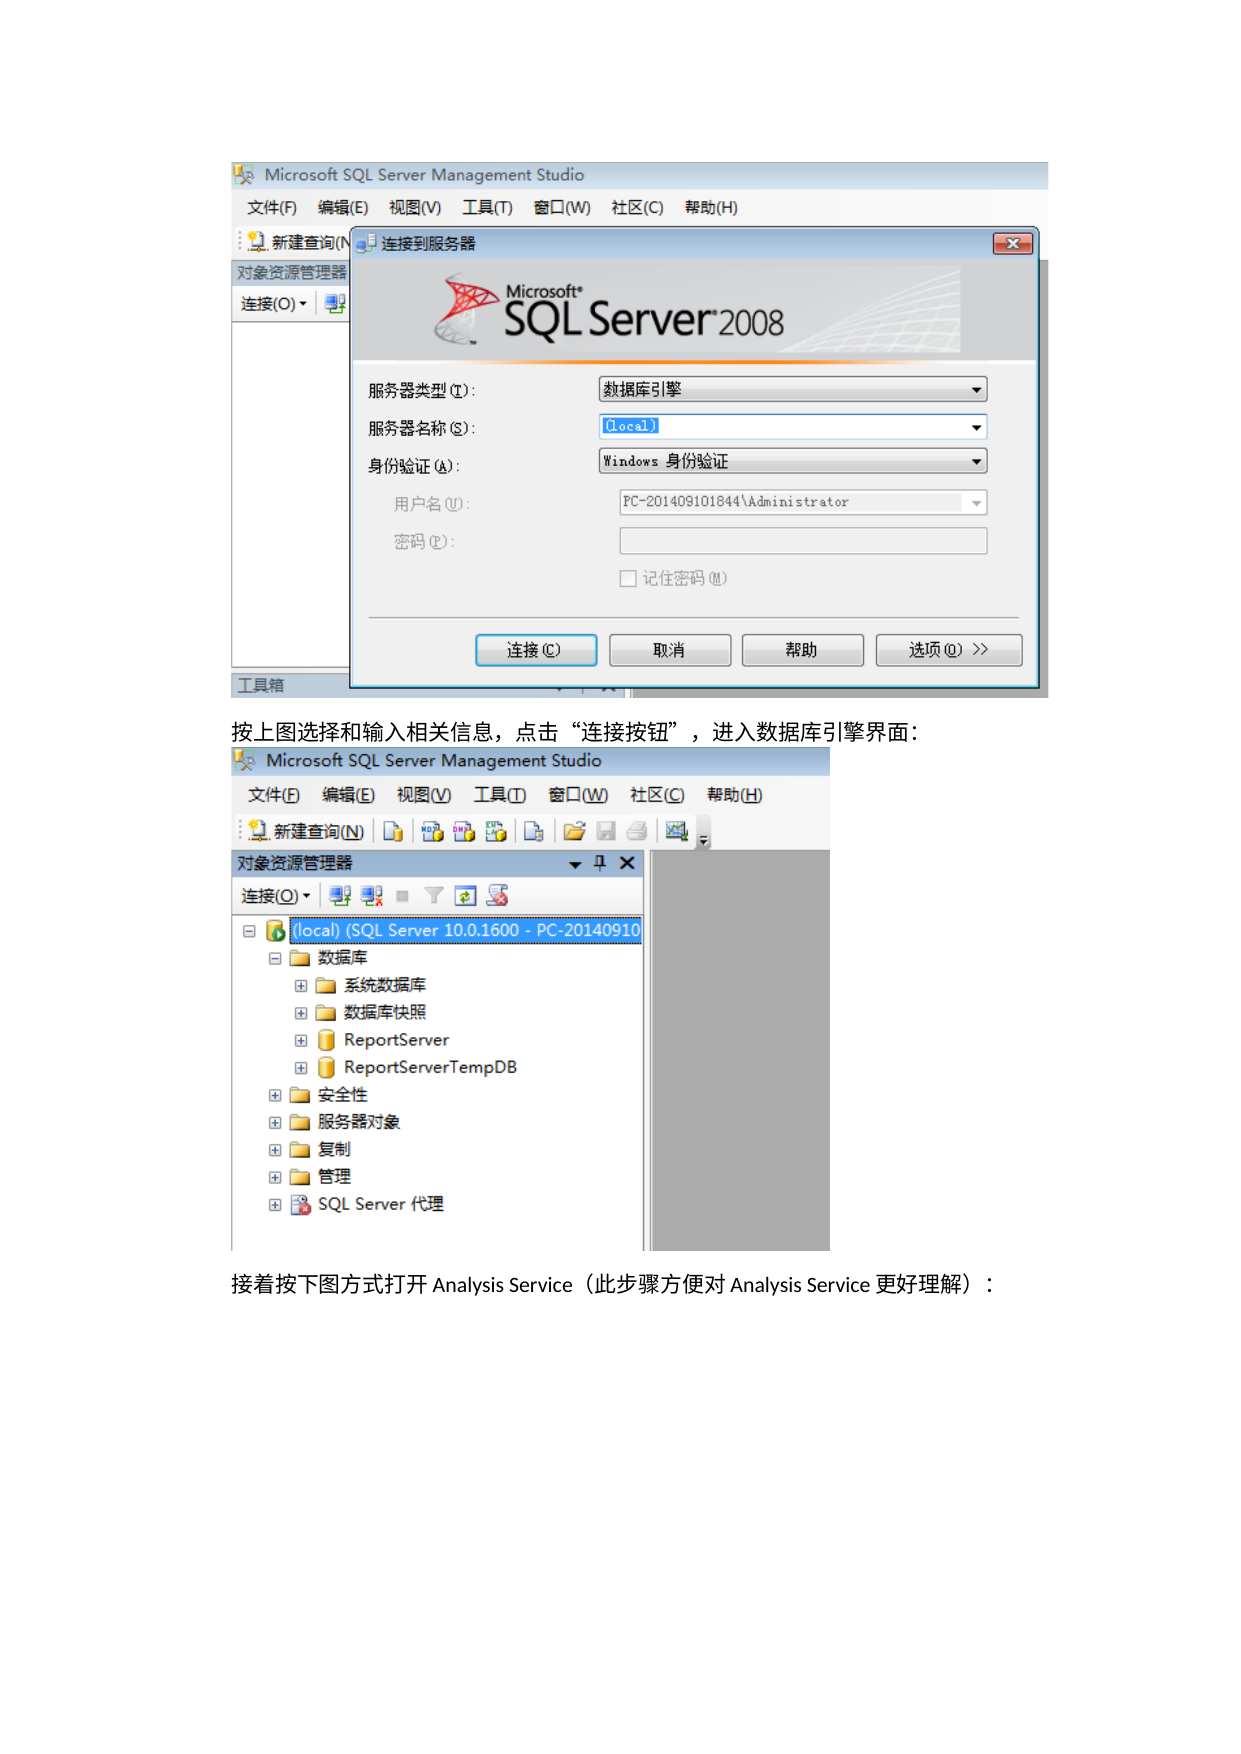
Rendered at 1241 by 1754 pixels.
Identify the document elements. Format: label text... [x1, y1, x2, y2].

picture [231, 162, 1049, 698]
text 按上图选择和输入相关信息，点击“连接按钮”，进入数据库引擎界面： [187, 714, 1053, 747]
picture [231, 747, 830, 1251]
text 接着按下图方式打开Analysis Service（此步骤方便对Analysis Service更好理解）： [187, 1267, 1053, 1299]
